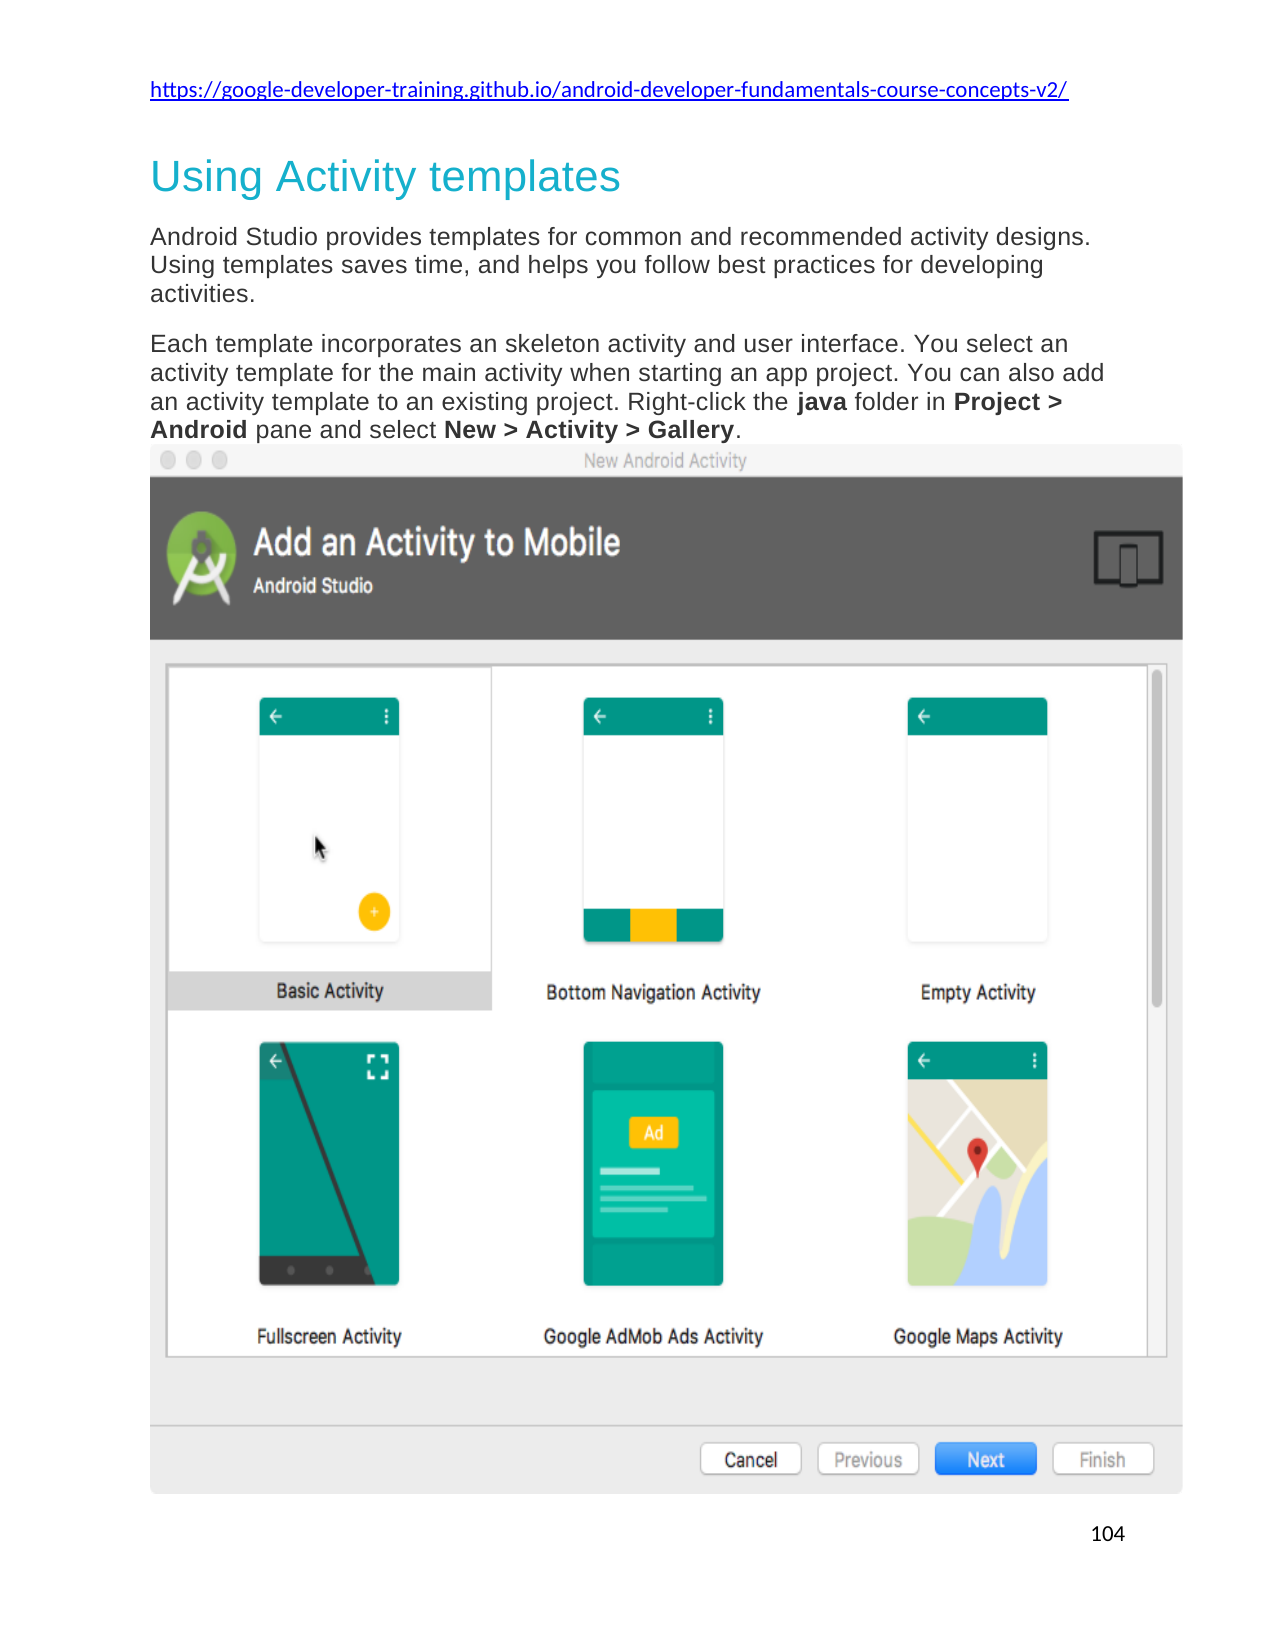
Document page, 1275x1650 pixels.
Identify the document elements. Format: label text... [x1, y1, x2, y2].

picture [150, 444, 1183, 1494]
text Android Studio provides templates for common and recommended activity designs. Using templates saves time, and helps you follow best practices for developing activities. [150, 222, 1125, 308]
text Each template incorporates an skeleton activity and user interface. You select an activity template for the main activity when starting an app project. You can also add an activity template to an existing project. Right-click the java folder in Project > Android pane and select New > Activity > Gallery. [150, 329, 1125, 444]
subtitle Using Activity templates [150, 150, 1125, 200]
